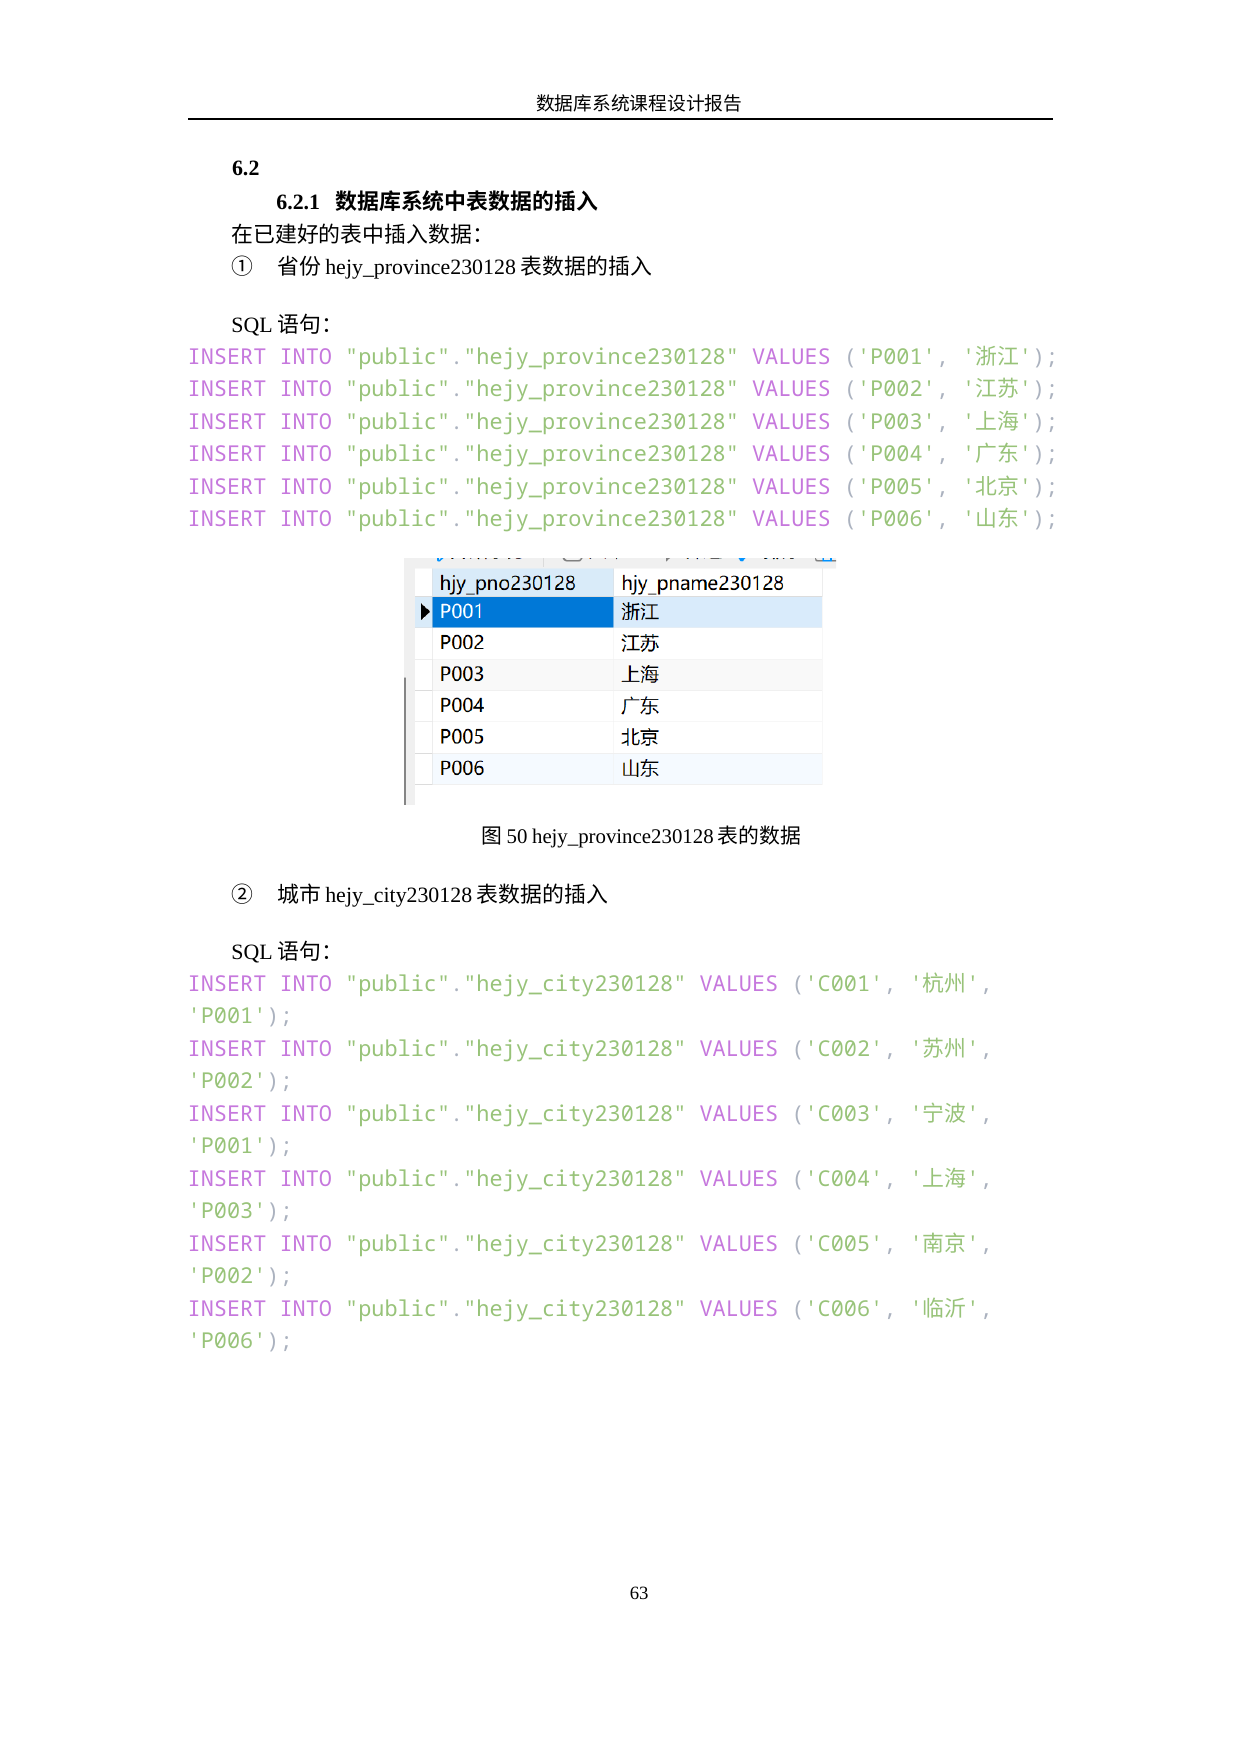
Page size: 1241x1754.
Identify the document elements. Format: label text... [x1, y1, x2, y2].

picture [404, 558, 837, 805]
text INSERT INTO "public"."hejy_province230128" VALUES ('P005', '北京'); [187, 469, 1053, 501]
list 省份hejy_province230128表数据的插入 [231, 249, 1053, 281]
text INSERT INTO "public"."hejy_city230128" VALUES ('C002', '苏州', 'P002'); [187, 1031, 1053, 1096]
text INSERT INTO "public"."hejy_city230128" VALUES ('C001', '杭州', 'P001'); [187, 966, 1053, 1031]
text INSERT INTO "public"."hejy_province230128" VALUES ('P004', '广东'); [187, 436, 1053, 469]
text INSERT INTO "public"."hejy_province230128" VALUES ('P003', '上海'); [187, 404, 1053, 436]
list 数据库系统中表数据的插入 [276, 184, 1053, 216]
text INSERT INTO "public"."hejy_city230128" VALUES ('C005', '南京', 'P002'); [187, 1226, 1053, 1291]
text SQL语句： [187, 934, 1053, 966]
text 图 50 hejy_province230128表的数据 [187, 819, 1053, 851]
text 在已建好的表中插入数据： [187, 216, 1053, 249]
text INSERT INTO "public"."hejy_province230128" VALUES ('P002', '江苏'); [187, 371, 1053, 404]
text INSERT INTO "public"."hejy_province230128" VALUES ('P001', '浙江'); [187, 339, 1053, 371]
list 城市hejy_city230128表数据的插入 [231, 876, 1053, 909]
text INSERT INTO "public"."hejy_city230128" VALUES ('C003', '宁波', 'P001'); [187, 1096, 1053, 1161]
text INSERT INTO "public"."hejy_city230128" VALUES ('C004', '上海', 'P003'); [187, 1161, 1053, 1226]
text INSERT INTO "public"."hejy_city230128" VALUES ('C006', '临沂', 'P006'); [187, 1291, 1053, 1356]
text INSERT INTO "public"."hejy_province230128" VALUES ('P006', '山东'); [187, 501, 1053, 534]
text SQL语句： [187, 306, 1053, 339]
